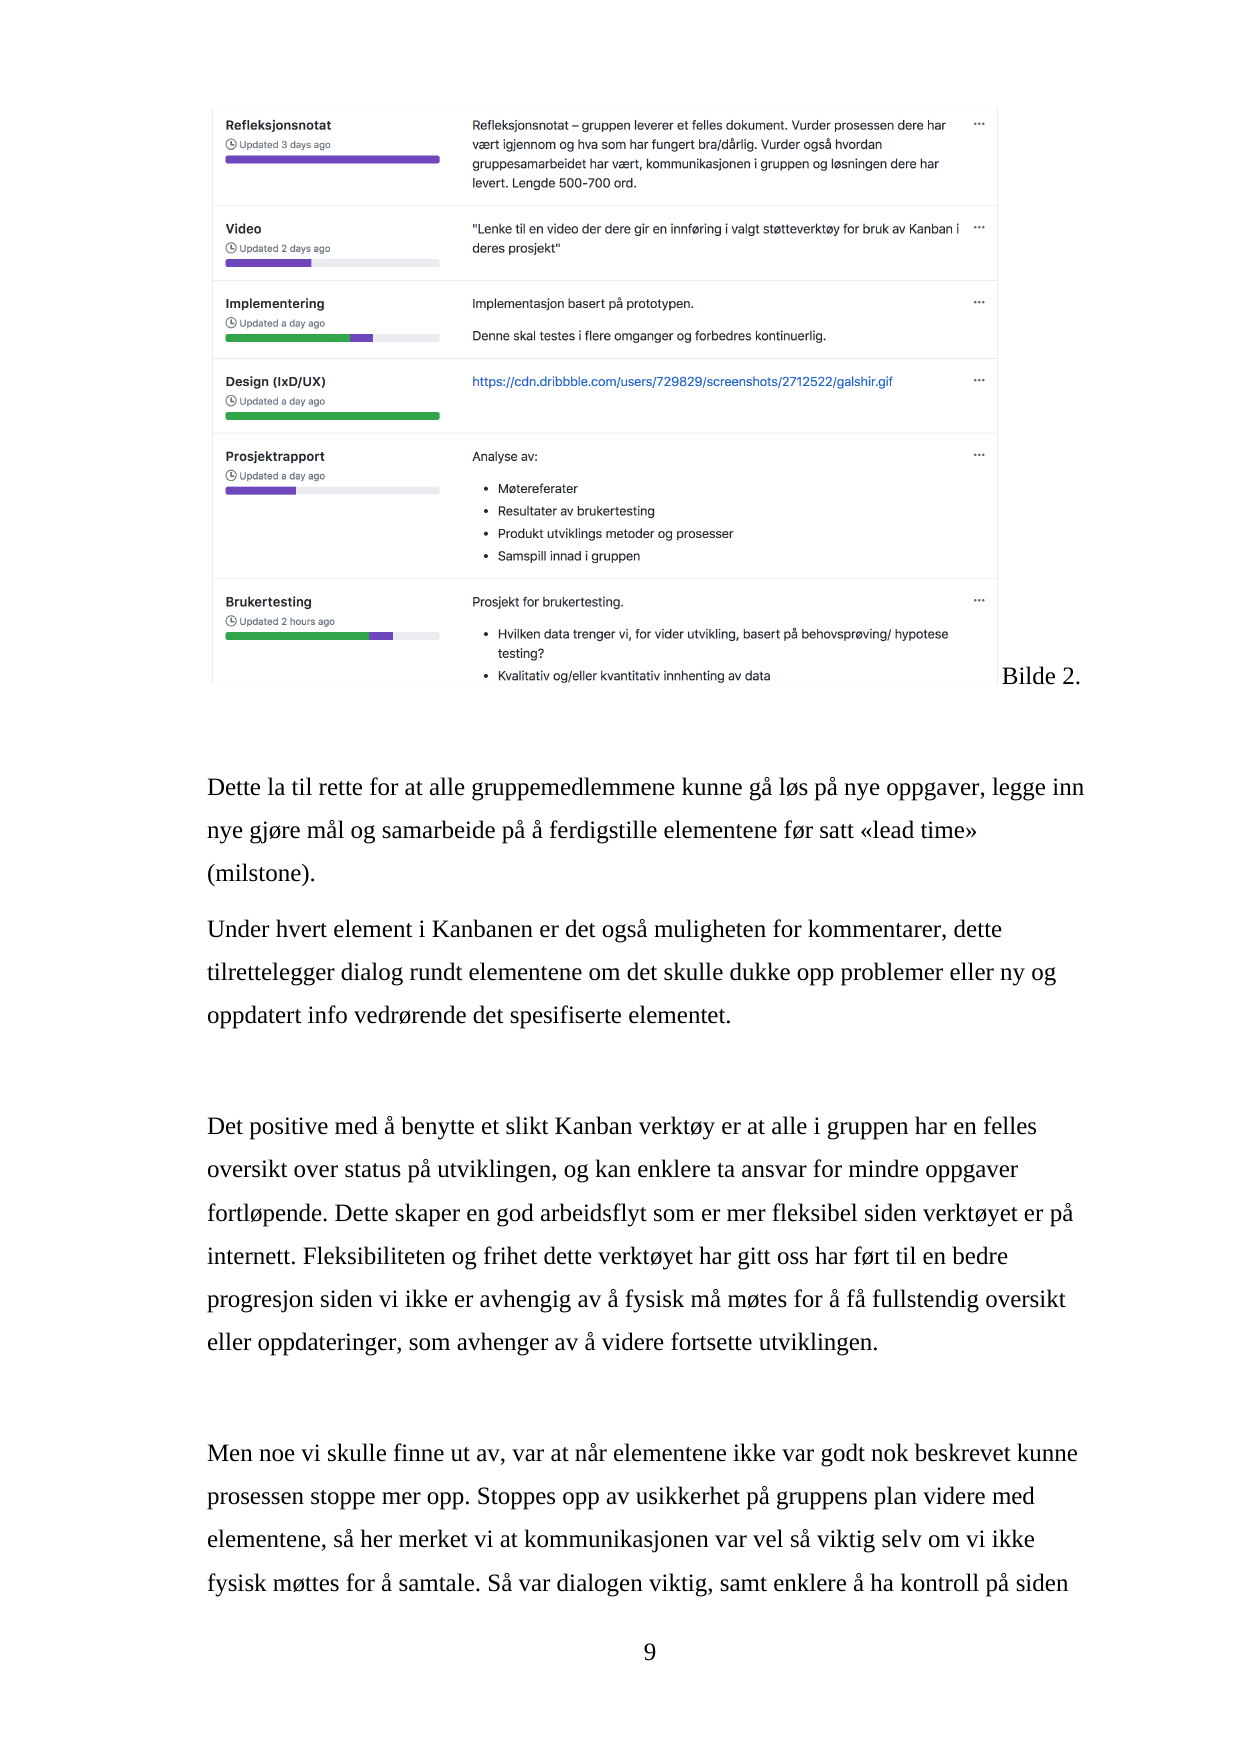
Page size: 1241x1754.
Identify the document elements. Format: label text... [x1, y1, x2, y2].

text Det positive med å benytte et slikt Kanban verktøy er at alle i gruppen har en felles oversikt over status på utviklingen, og kan enklere ta ansvar for mindre oppgaver fortløpende. Dette skaper en god arbeidsflyt som er mer fleksibel siden verktøyet er på internett. Fleksibiliteten og frihet dette verktøyet har gitt oss har ført til en bedre progresjon siden vi ikke er avhengig av å fysisk må møtes for å få fullstendig oversikt eller oppdateringer, som avhenger av å videre fortsette utviklingen. [207, 1111, 1092, 1356]
picture [206, 107, 1002, 685]
text Dette la til rette for at alle gruppemedlemmene kunne gå løs på nye oppgaver, legge inn nye gjøre mål og samarbeide på å ferdigstille elementene før satt «lead time» (milstone). [207, 772, 1092, 887]
text Under hvert element i Kanbanen er det også muligheten for kommentarer, dette tilrettelegger dialog rundt elementene om det skulle dukke opp problemer eller ny og oppdatert info vedrørende det spesifiserte elementet. [207, 914, 1092, 1029]
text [207, 1438, 1092, 1596]
